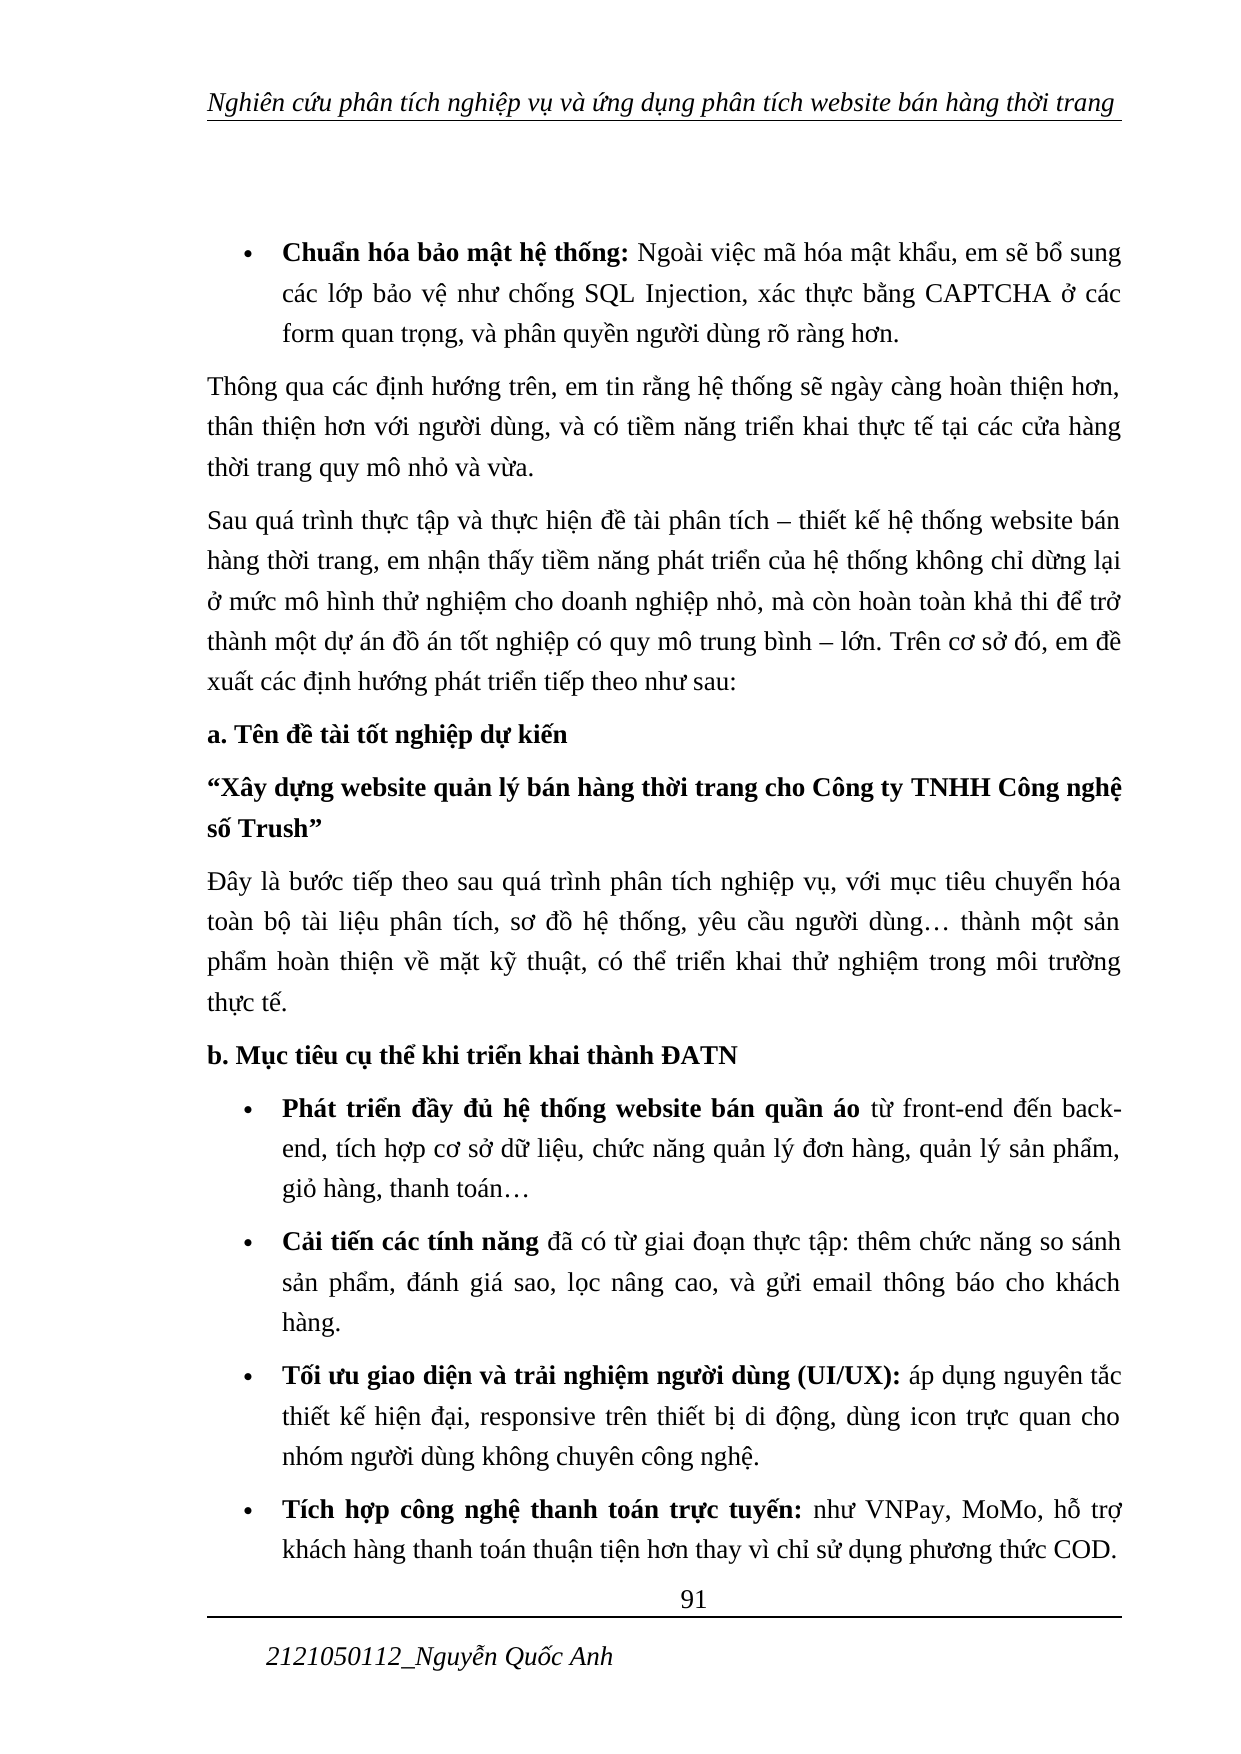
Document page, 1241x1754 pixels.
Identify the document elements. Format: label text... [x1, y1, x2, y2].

text “Xây dựng website quản lý bán hàng thời trang cho Công ty TNHH Công nghệ số Trush” [207, 771, 1122, 843]
list Tích hợp công nghệ thanh toán trực tuyến: như VNPay, MoMo, hỗ trợ khách hàng thanh toán thuận tiện hơn thay vì chỉ sử dụng phương thức COD. [244, 1493, 1122, 1564]
text a. Tên đề tài tốt nghiệp dự kiến [207, 718, 1122, 749]
list Chuẩn hóa bảo mật hệ thống: Ngoài việc mã hóa mật khẩu, em sẽ bổ sung các lớp bảo vệ như chống SQL Injection, xác thực bằng CAPTCHA ở các form quan trọng, và phân quyền người dùng rõ ràng hơn. [244, 236, 1122, 348]
list Tối ưu giao diện và trải nghiệm người dùng (UI/UX): áp dụng nguyên tắc thiết kế hiện đại, responsive trên thiết bị di động, dùng icon trực quan cho nhóm người dùng không chuyên công nghệ. [244, 1359, 1122, 1471]
text Sau quá trình thực tập và thực hiện đề tài phân tích – thiết kế hệ thống website bán hàng thời trang, em nhận thấy tiềm năng phát triển của hệ thống không chỉ dừng lại ở mức mô hình thử nghiệm cho doanh nghiệp nhỏ, mà còn hoàn toàn khả thi để trở thành một dự án đồ án tốt nghiệp có quy mô trung bình – lớn. Trên cơ sở đó, em đề xuất các định hướng phát triển tiếp theo như sau: [207, 504, 1122, 697]
list Cải tiến các tính năng đã có từ giai đoạn thực tập: thêm chức năng so sánh sản phẩm, đánh giá sao, lọc nâng cao, và gửi email thông báo cho khách hàng. [244, 1225, 1122, 1337]
text b. Mục tiêu cụ thể khi triển khai thành ĐATN [207, 1039, 1122, 1070]
text Đây là bước tiếp theo sau quá trình phân tích nghiệp vụ, với mục tiêu chuyển hóa toàn bộ tài liệu phân tích, sơ đồ hệ thống, yêu cầu người dùng… thành một sản phẩm hoàn thiện về mặt kỹ thuật, có thể triển khai thử nghiệm trong môi trường thực tế. [207, 864, 1122, 1017]
text Thông qua các định hướng trên, em tin rằng hệ thống sẽ ngày càng hoàn thiện hơn, thân thiện hơn với người dùng, và có tiềm năng triển khai thực tế tại các cửa hàng thời trang quy mô nhỏ và vừa. [207, 370, 1122, 482]
list Phát triển đầy đủ hệ thống website bán quần áo từ front-end đến back-end, tích hợp cơ sở dữ liệu, chức năng quản lý đơn hàng, quản lý sản phẩm, giỏ hàng, thanh toán… [244, 1092, 1122, 1204]
